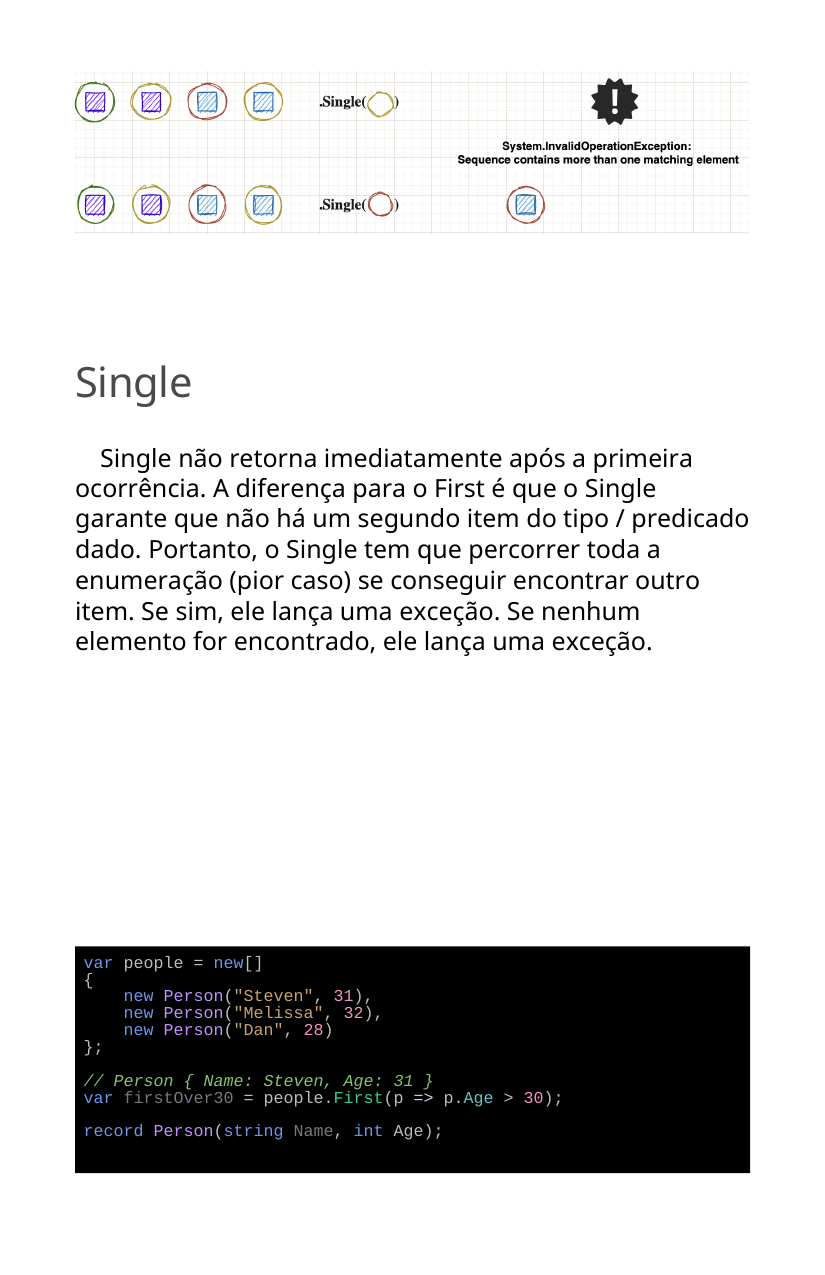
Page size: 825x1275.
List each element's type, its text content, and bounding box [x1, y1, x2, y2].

subtitle Single [75, 353, 750, 409]
text Single não retorna imediatamente após a primeira ocorrência. A diferença para o First é que o Single garante que não há um segundo item do tipo / predicado dado. Portanto, o Single tem que percorrer toda a enumeração (pior caso) se conseguir encontrar outro item. Se sim, ele lança uma exceção. Se nenhum elemento for encontrado, ele lança uma exceção. [75, 443, 750, 658]
picture [73, 71, 749, 234]
